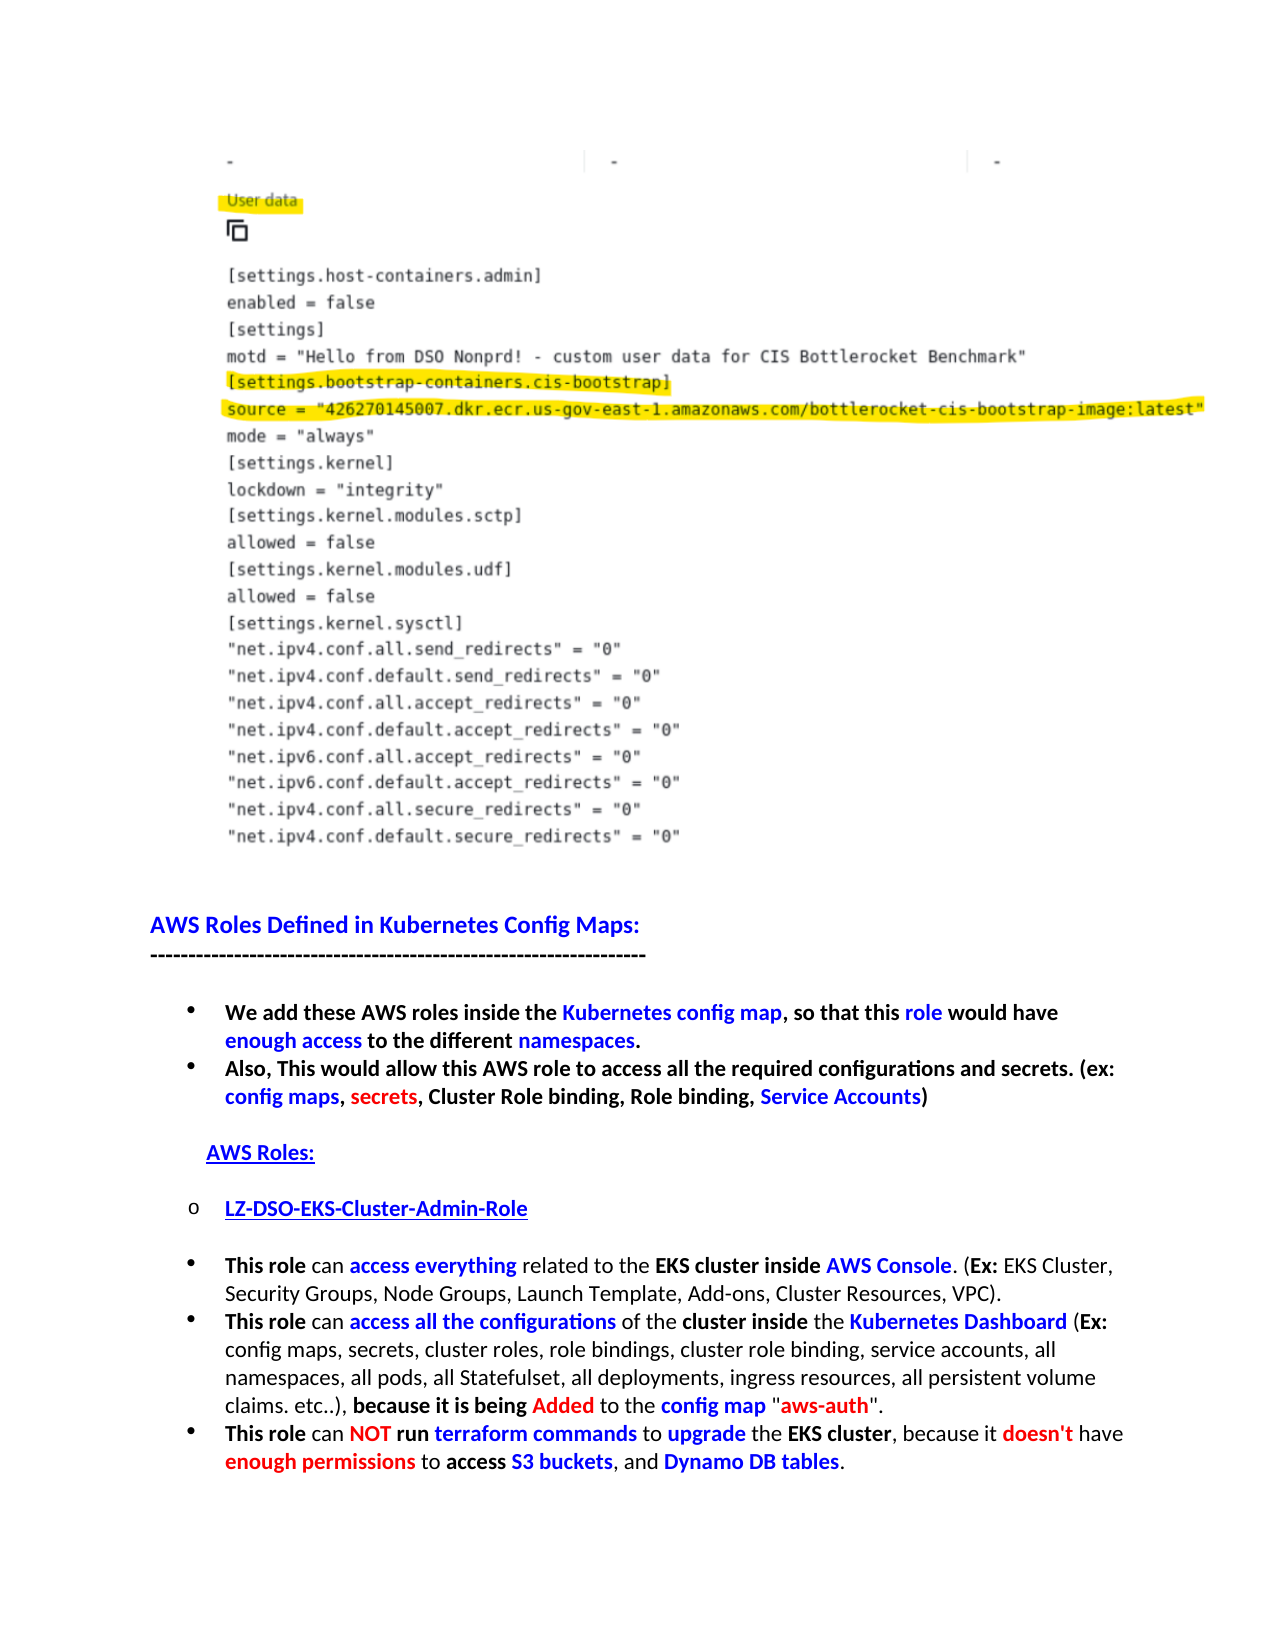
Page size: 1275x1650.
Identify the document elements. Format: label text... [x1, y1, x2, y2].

list We add these AWS roles inside the Kubernetes config map, so that this role would have enough access to the different namespaces. [187, 998, 1125, 1054]
text ----------------------------------------------------------------- [150, 940, 1125, 970]
text AWS Roles Defined in Kubernetes Config Maps: [150, 909, 1125, 940]
text AWS Roles: [206, 1138, 1125, 1166]
list LZ-DSO-EKS-Cluster-Admin-Role [187, 1194, 1125, 1223]
list This role can NOT run terraform commands to upgrade the EKS cluster, because it doesn't have enough permissions to access S3 buckets, and Dynamo DB tables. [187, 1419, 1125, 1475]
list This role can access everything related to the EKS cluster inside AWS Console. (Ex: EKS Cluster, Security Groups, Node Groups, Launch Template, Add-ons, Cluster Resources, VPC). [187, 1251, 1125, 1307]
list This role can access all the configurations of the cluster inside the Kubernetes Dashboard (Ex: config maps, secrets, cluster roles, role bindings, cluster role binding, service accounts, all namespaces, all pods, all Statefulset, all deployments, ingress resources, all persistent volume claims. etc..), because it is being Added to the config map "aws-auth". [187, 1307, 1125, 1419]
list Also, This would allow this AWS role to access all the required configurations and secrets. (ex: config maps, secrets, Cluster Role binding, Role binding, Service Accounts) [187, 1054, 1125, 1110]
picture [206, 150, 1275, 854]
